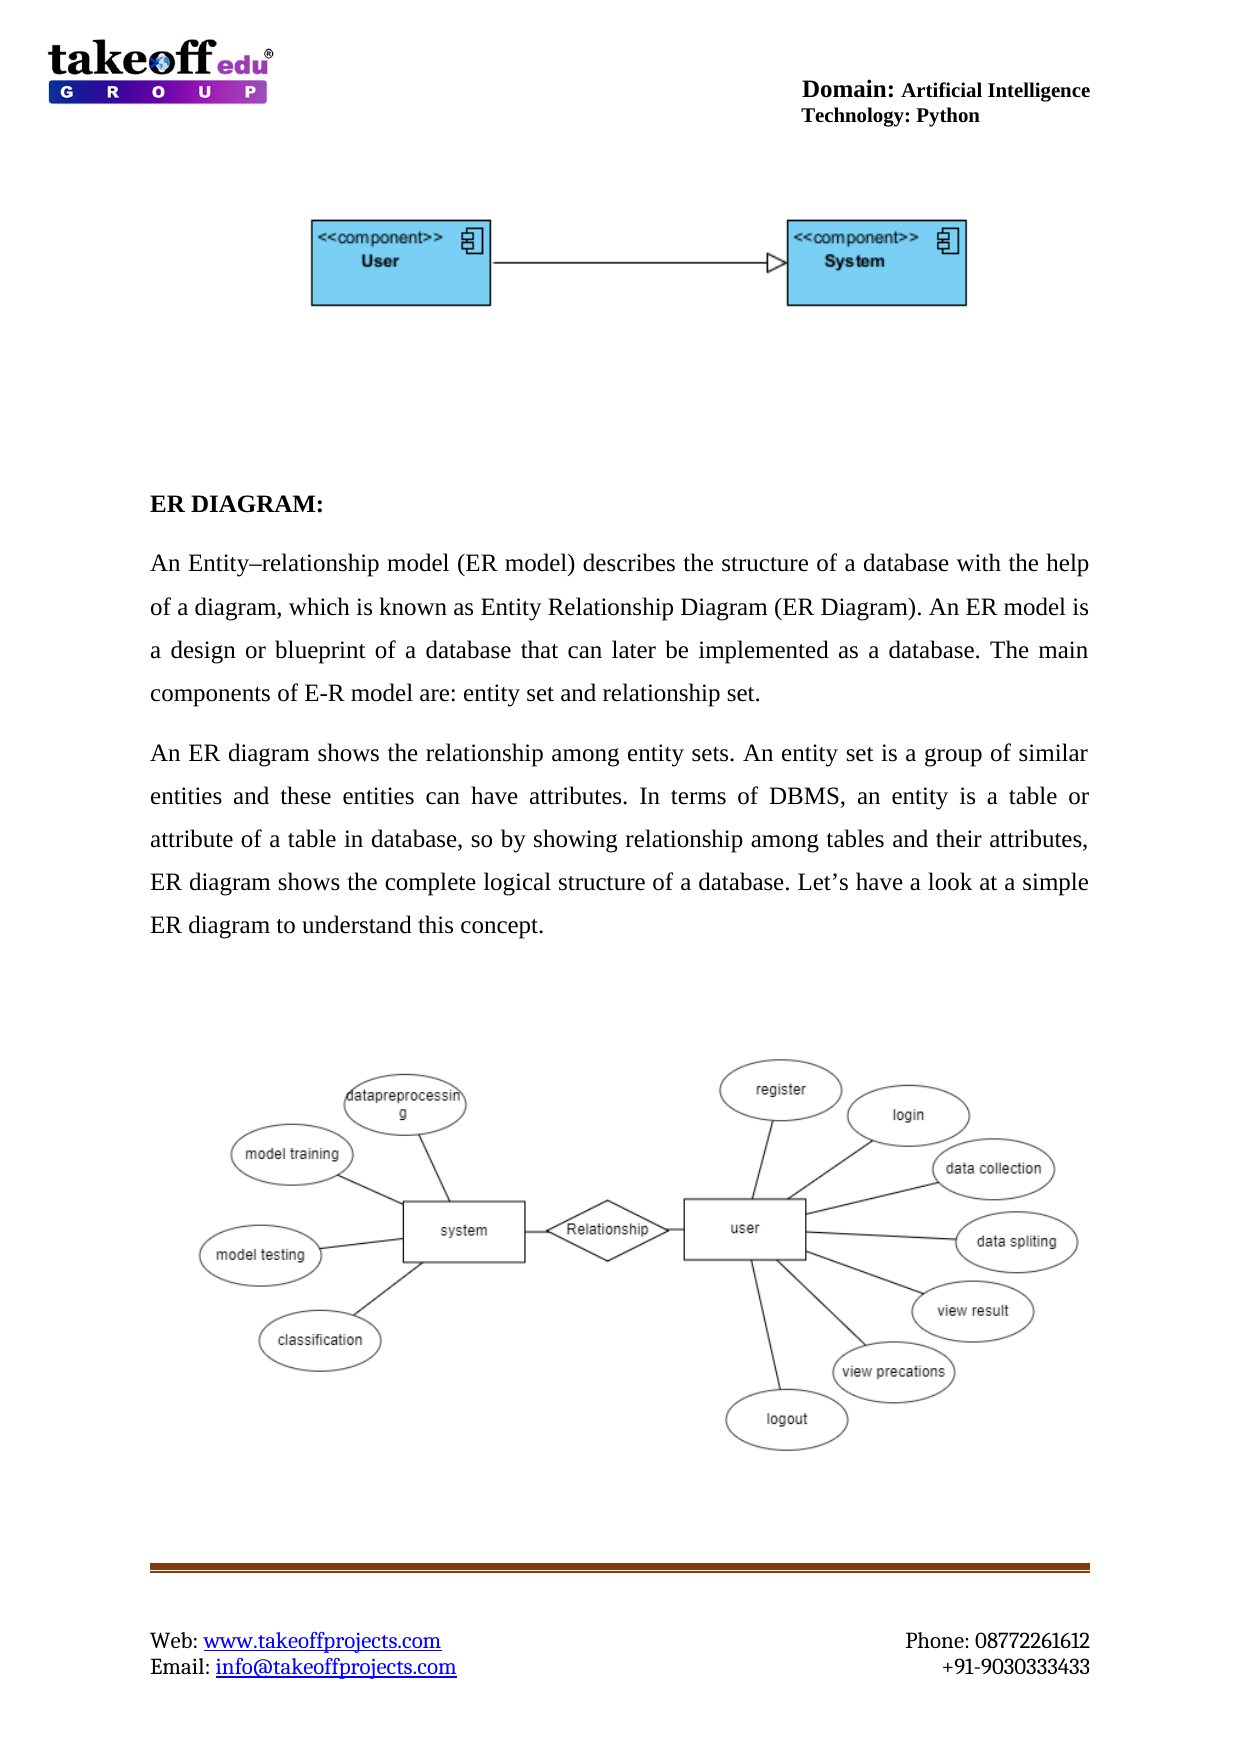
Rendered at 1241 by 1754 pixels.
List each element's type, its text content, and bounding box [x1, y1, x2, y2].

text An ER diagram shows the relationship among entity sets. An entity set is a group of similar entities and these entities can have attributes. In terms of DBMS, an entity is a table or attribute of a table in database, so by showing relationship among tables and their attributes, ER diagram shows the complete logical structure of a database. Let’s have a look at a simple ER diagram to understand this concept. [150, 738, 1090, 939]
text ER DIAGRAM: [150, 489, 1090, 517]
picture [150, 1046, 1091, 1502]
text An Entity–relationship model (ER model) describes the structure of a database with the help of a diagram, which is known as Entity Relationship Diagram (ER Diagram). An ER model is a design or blueprint of a database that can later be implemented as a database. The main components of E-R model are: entity set and relationship set. [150, 548, 1090, 707]
picture [230, 154, 1010, 399]
picture [45, 36, 275, 113]
